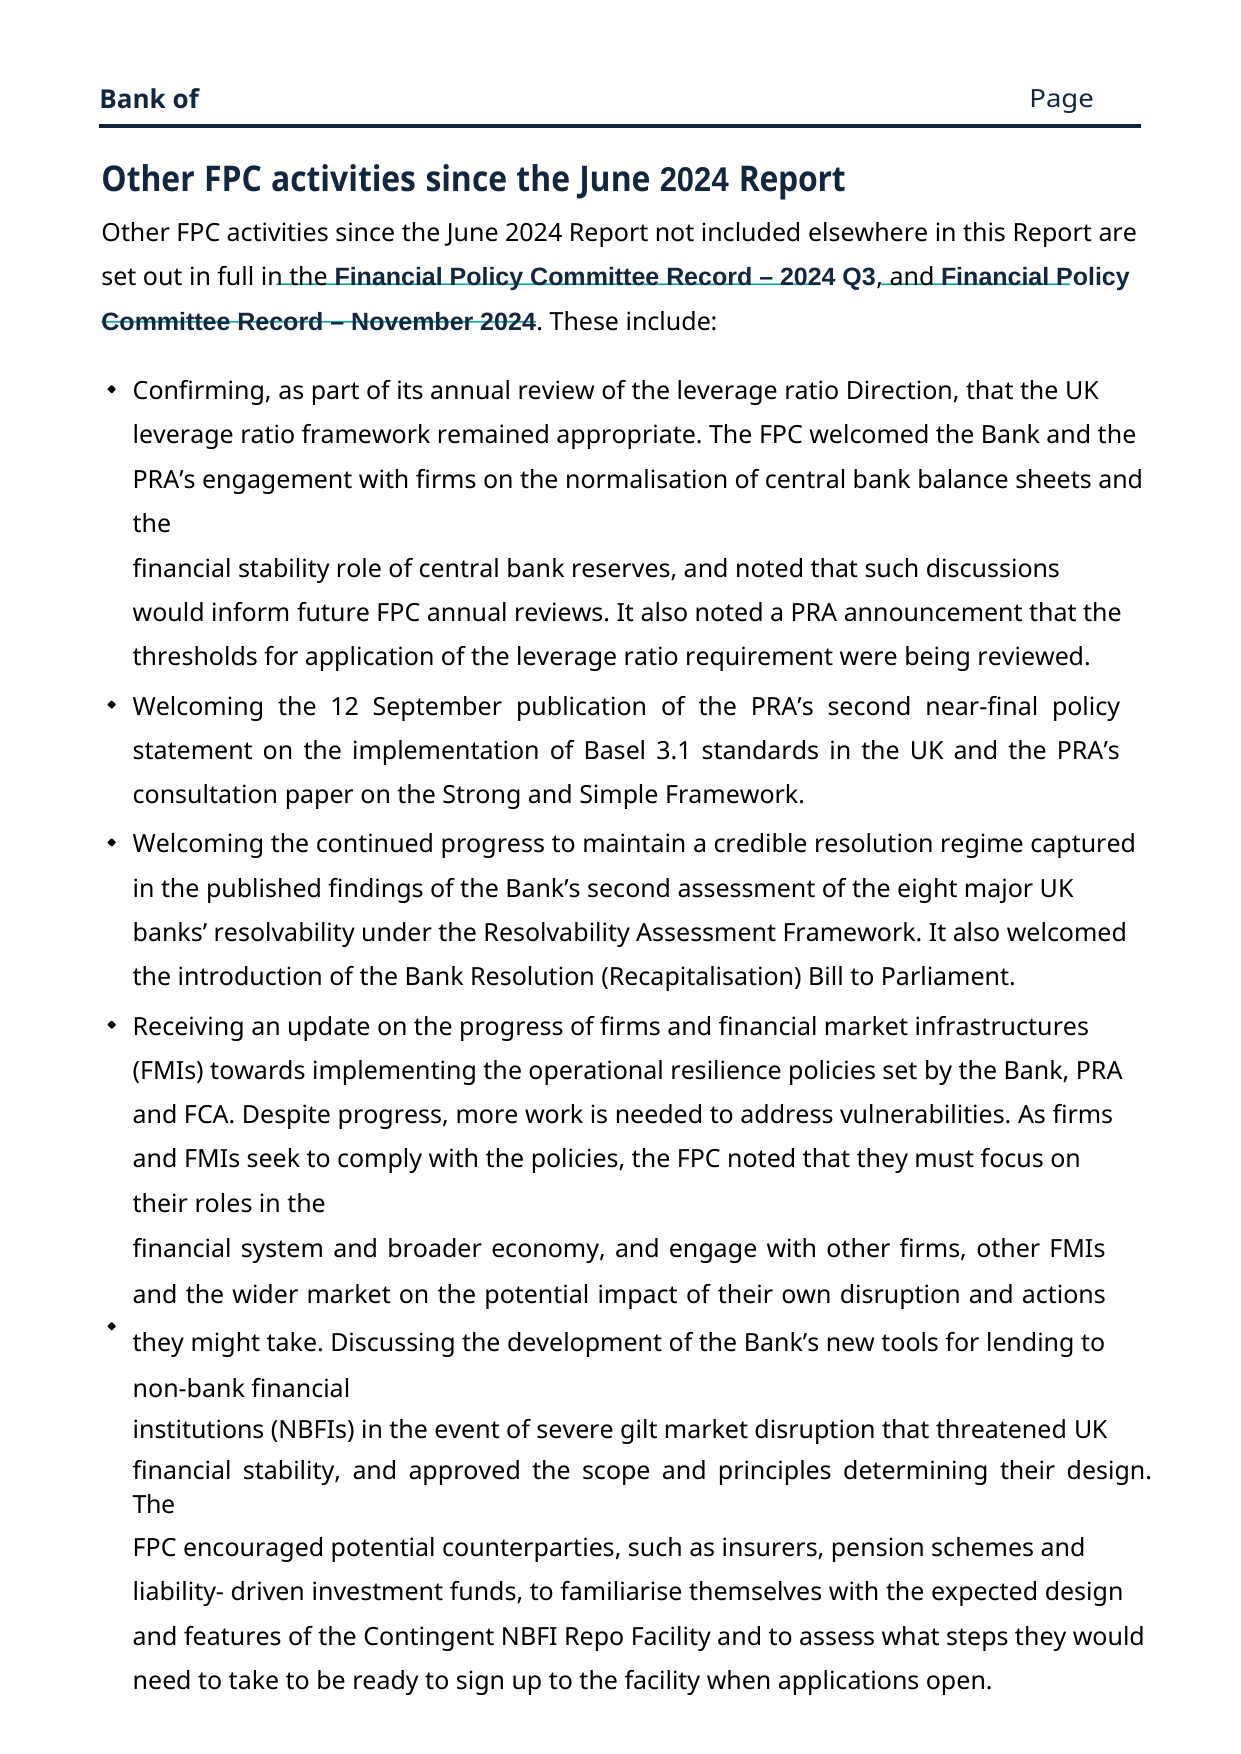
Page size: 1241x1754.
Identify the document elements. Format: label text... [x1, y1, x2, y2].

text financial stability, and approved the scope and principles determining their design. The [132, 1453, 1152, 1521]
text Receiving an update on the progress of firms and financial market infrastructures (FMIs) towards implementing the operational resilience policies set by the Bank, PRA and FCA. Despite progress, more work is needed to address vulnerabilities. As firms and FMIs seek to comply with the policies, the FPC noted that they must focus on their roles in the [132, 1008, 1132, 1219]
text Welcoming the continued progress to maintain a credible resolution regime captured in the published findings of the Bank’s second assessment of the eight major UK banks’ resolvability under the Resolvability Assessment Framework. It also welcomed the introduction of the Bank Resolution (Recapitalisation) Bill to Parliament. [132, 826, 1152, 993]
text Confirming, as part of its annual review of the leverage ratio Direction, that the UK leverage ratio framework remained appropriate. The FPC welcomed the Bank and the PRA’s engagement with firms on the normalisation of central bank balance sheets and the [132, 373, 1152, 540]
text FPC encouraged potential counterparties, such as insurers, pension schemes and liability- driven investment funds, to familiarise themselves with the expected design and features of the Contingent NBFI Repo Facility and to assess what steps they would need to take to be ready to sign up to the facility when applications open. [132, 1530, 1152, 1697]
text financial system and broader economy, and engage with other firms, other FMIs and the wider market on the potential impact of their own disruption and actions they might take. Discussing the development of the Bank’s new tools for lending to non-bank financial [132, 1230, 1106, 1405]
subtitle Other FPC activities since the June 2024 Report [101, 154, 1152, 202]
text financial stability role of central bank reserves, and noted that such discussions would inform future FPC annual reviews. It also noted a PRA announcement that the thresholds for application of the leverage ratio requirement were being reviewed. [132, 550, 1139, 673]
text Other FPC activities since the June 2024 Report not included elsewhere in this Report are set out in full in the Financial Policy Committee Record – 2024 Q3, and Financial Policy Committee Record – November 2024. These include: [101, 215, 1152, 337]
text institutions (NBFIs) in the event of severe gilt market disruption that threatened UK [132, 1418, 1152, 1444]
text Welcoming the 12 September publication of the PRA’s second near-final policy statement on the implementation of Basel 3.1 standards in the UK and the PRA’s consultation paper on the Strong and Simple Framework. [132, 688, 1121, 811]
